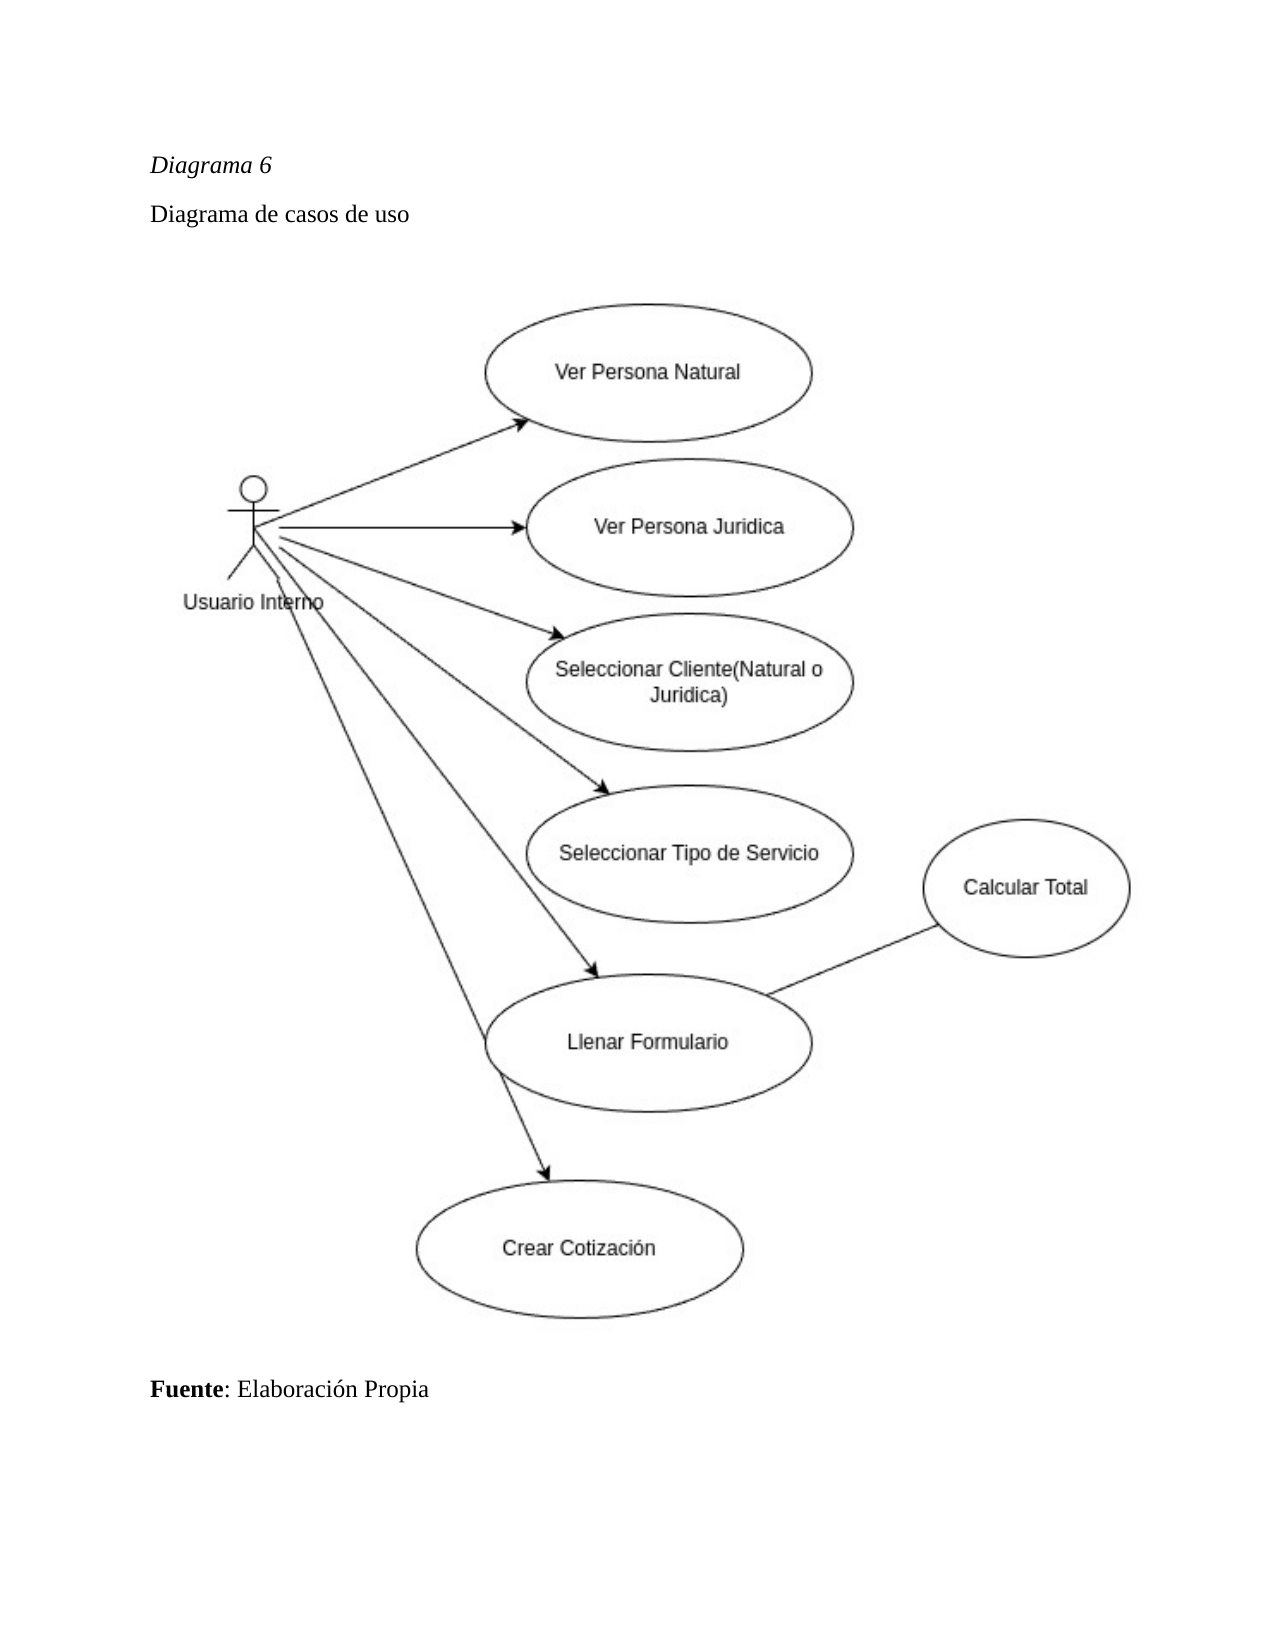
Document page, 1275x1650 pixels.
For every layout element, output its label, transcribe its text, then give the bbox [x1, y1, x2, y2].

text Diagrama 6 [150, 150, 1125, 179]
text Fuente: Elaboración Propia [150, 1374, 1125, 1402]
text Diagrama de casos de uso [150, 199, 1125, 228]
picture [150, 273, 1155, 1345]
